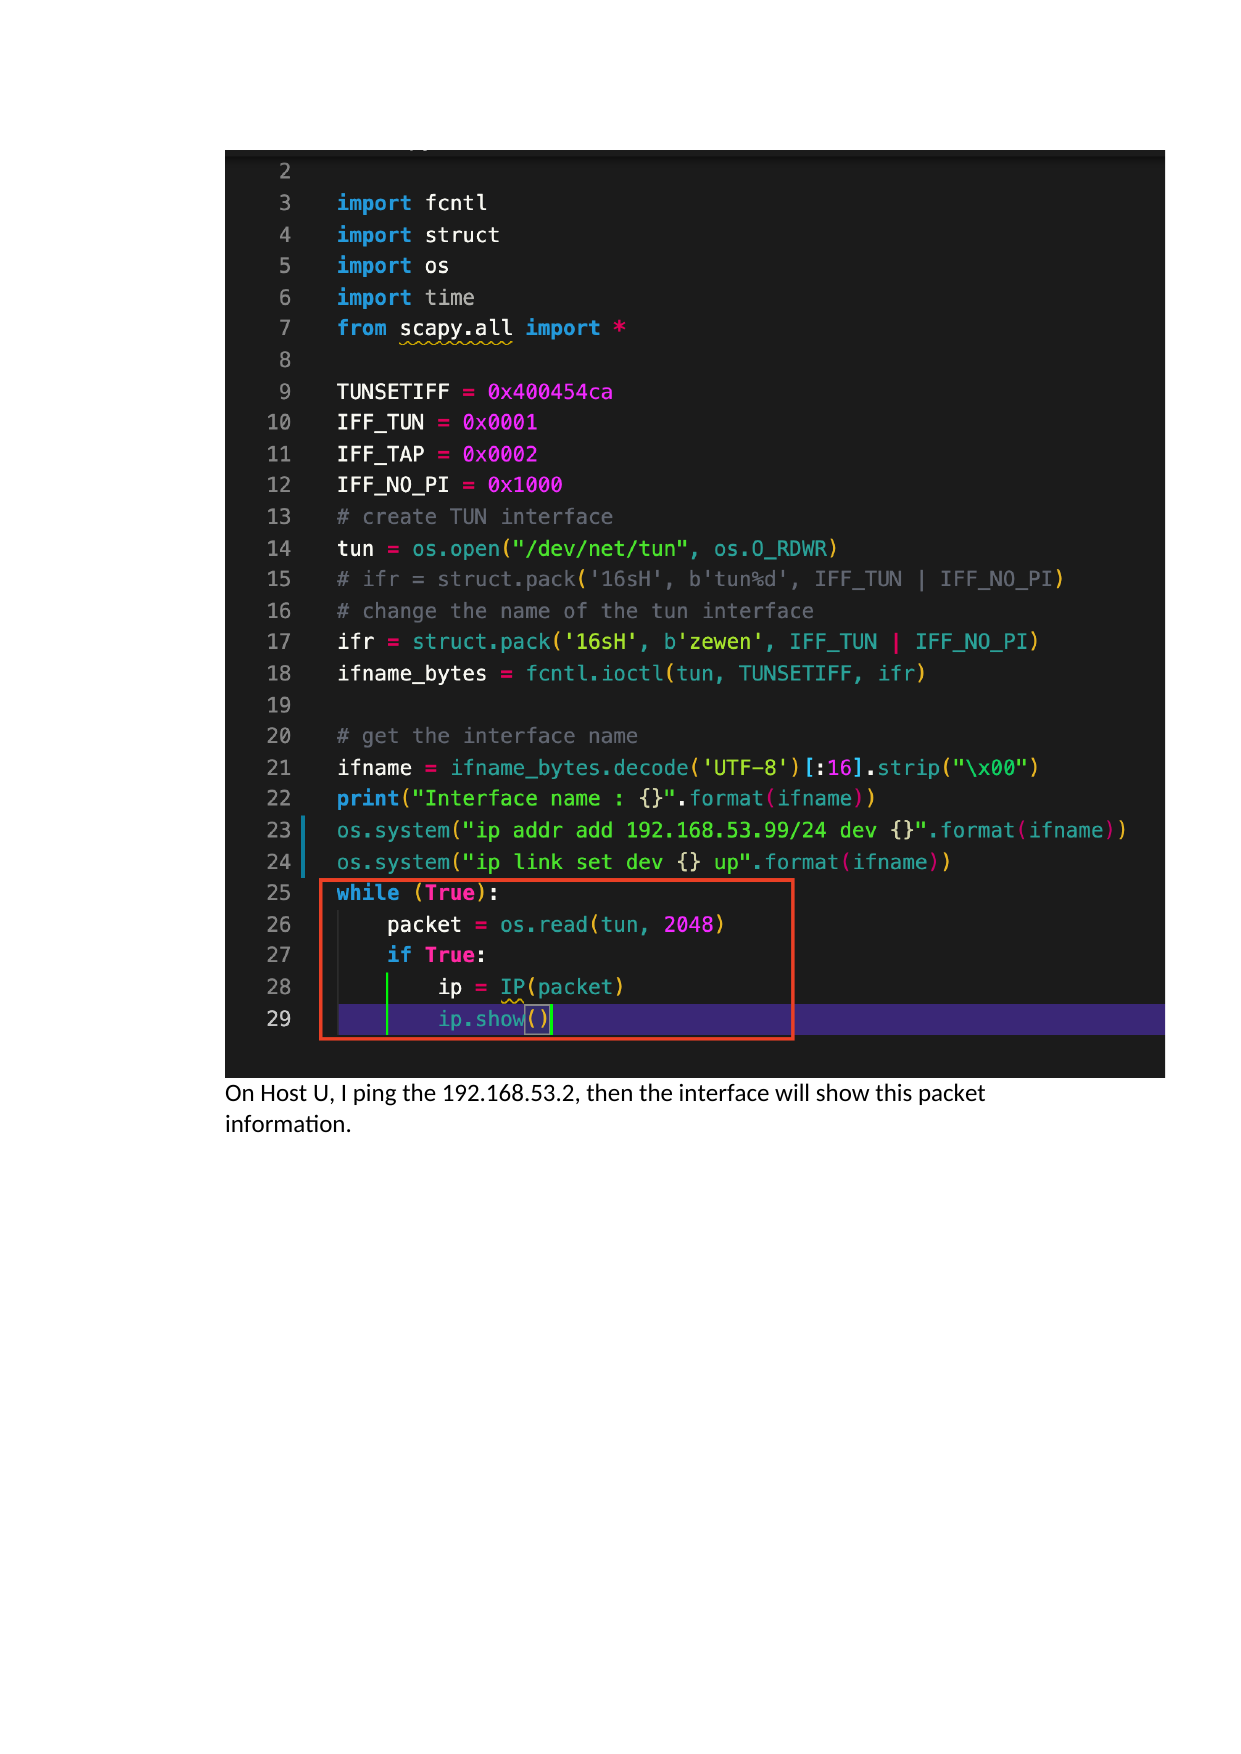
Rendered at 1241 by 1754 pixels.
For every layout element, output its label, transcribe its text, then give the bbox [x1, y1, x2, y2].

picture [225, 150, 1166, 1078]
list On Host U, I ping the 192.168.53.2, then the interface will show this packet information. [225, 1078, 1090, 1138]
